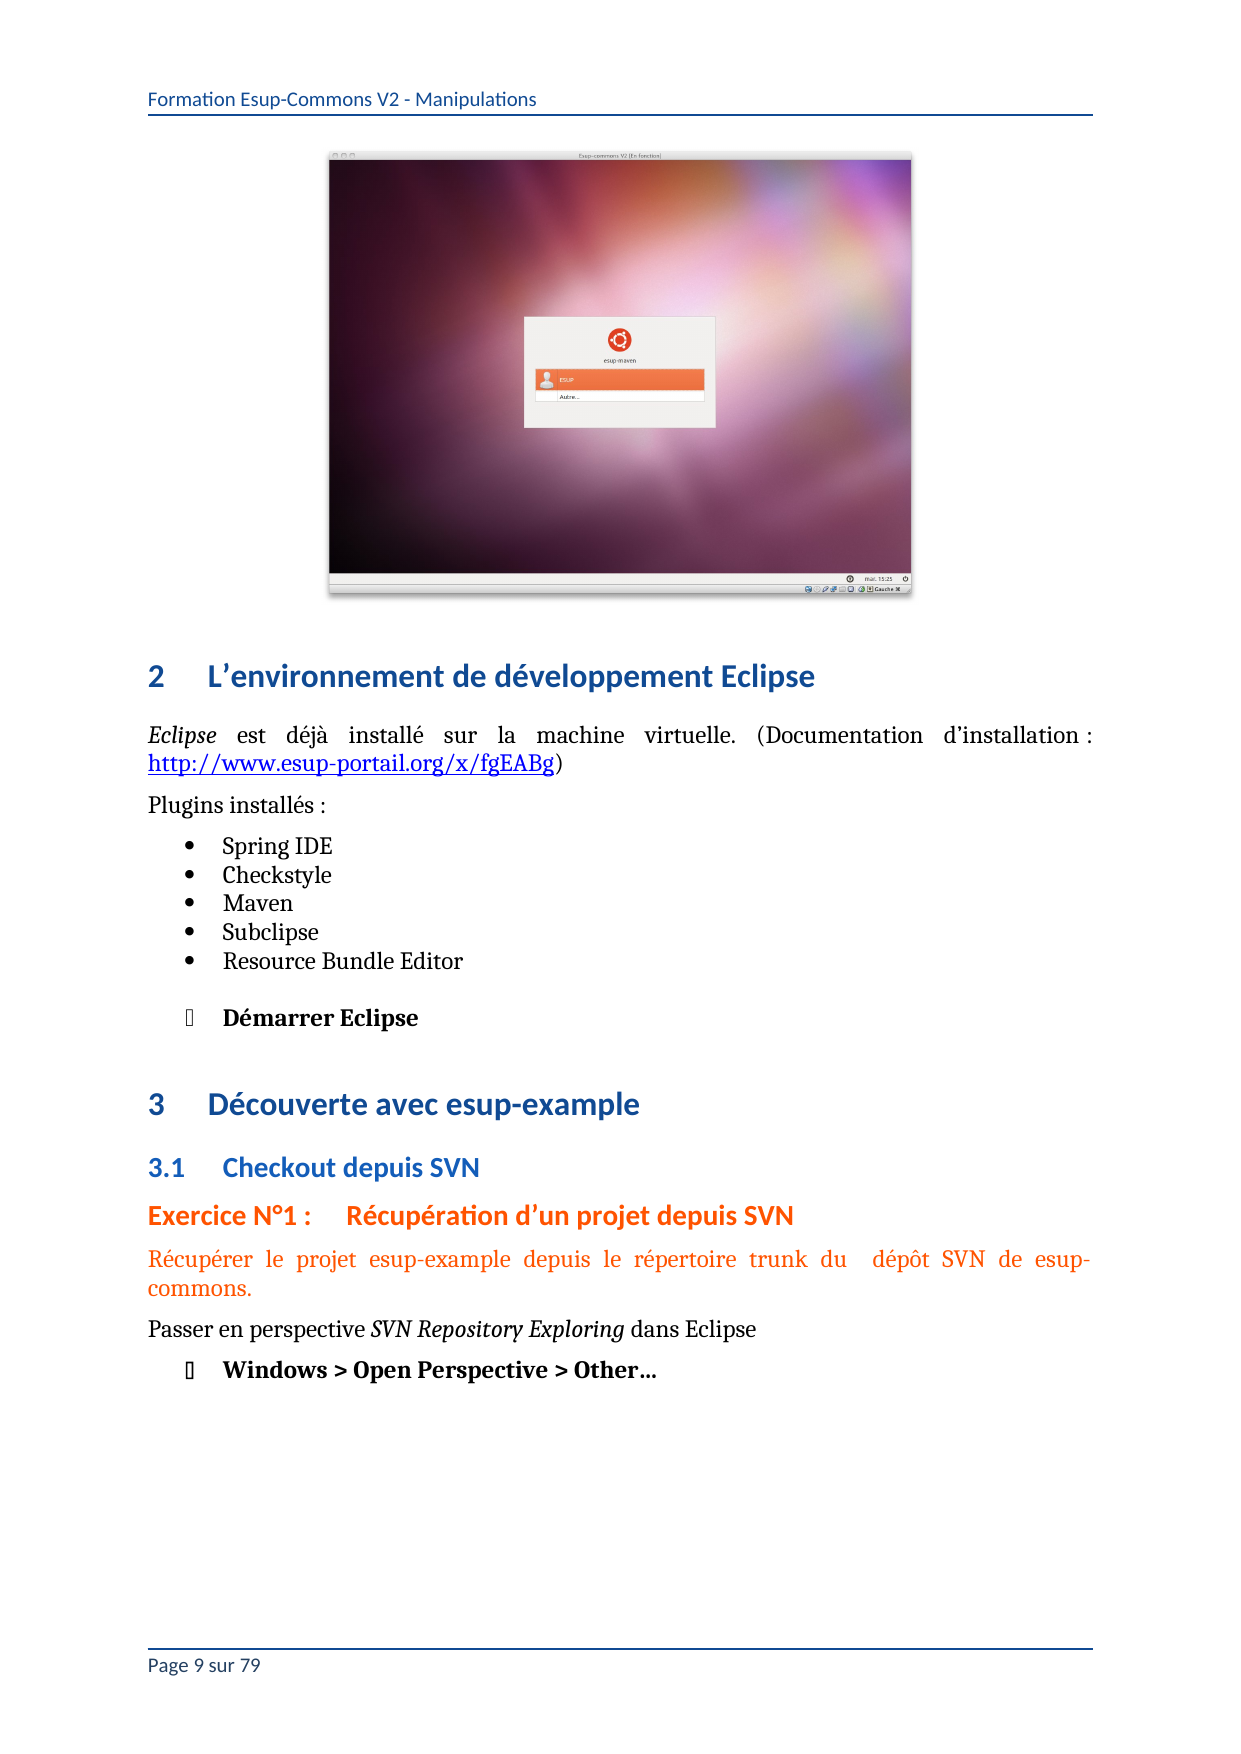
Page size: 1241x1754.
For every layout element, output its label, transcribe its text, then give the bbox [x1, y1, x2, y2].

list Démarrer Eclipse [185, 1004, 1093, 1033]
list Windows > Open Perspective > Other… [185, 1356, 1093, 1385]
text Passer en perspective SVN Repository Exploring dans Eclipse [148, 1315, 1093, 1344]
text Plugins installés : [148, 791, 1093, 819]
text Eclipse est déjà installé sur la machine virtuelle. (Documentation d’installation : http://www.esup-portail.org/x/fgEABg) [148, 721, 1093, 778]
list Subclipse [185, 918, 1093, 947]
subtitle Découverte avec esup-example [148, 1083, 1093, 1124]
text Récupérer le projet esup-example depuis le répertoire trunk du dépôt SVN de esup-commons. [148, 1245, 1093, 1302]
subtitle Checkout depuis SVN [148, 1149, 1093, 1184]
list Spring IDE [185, 832, 1093, 861]
text Récupération d’un projet depuis SVN [148, 1197, 1093, 1232]
list Maven [185, 889, 1093, 918]
list Resource Bundle Editor [185, 947, 1093, 976]
list Checkstyle [185, 861, 1093, 889]
subtitle L’environnement de développement Eclipse [148, 655, 1093, 696]
picture [321, 147, 919, 605]
